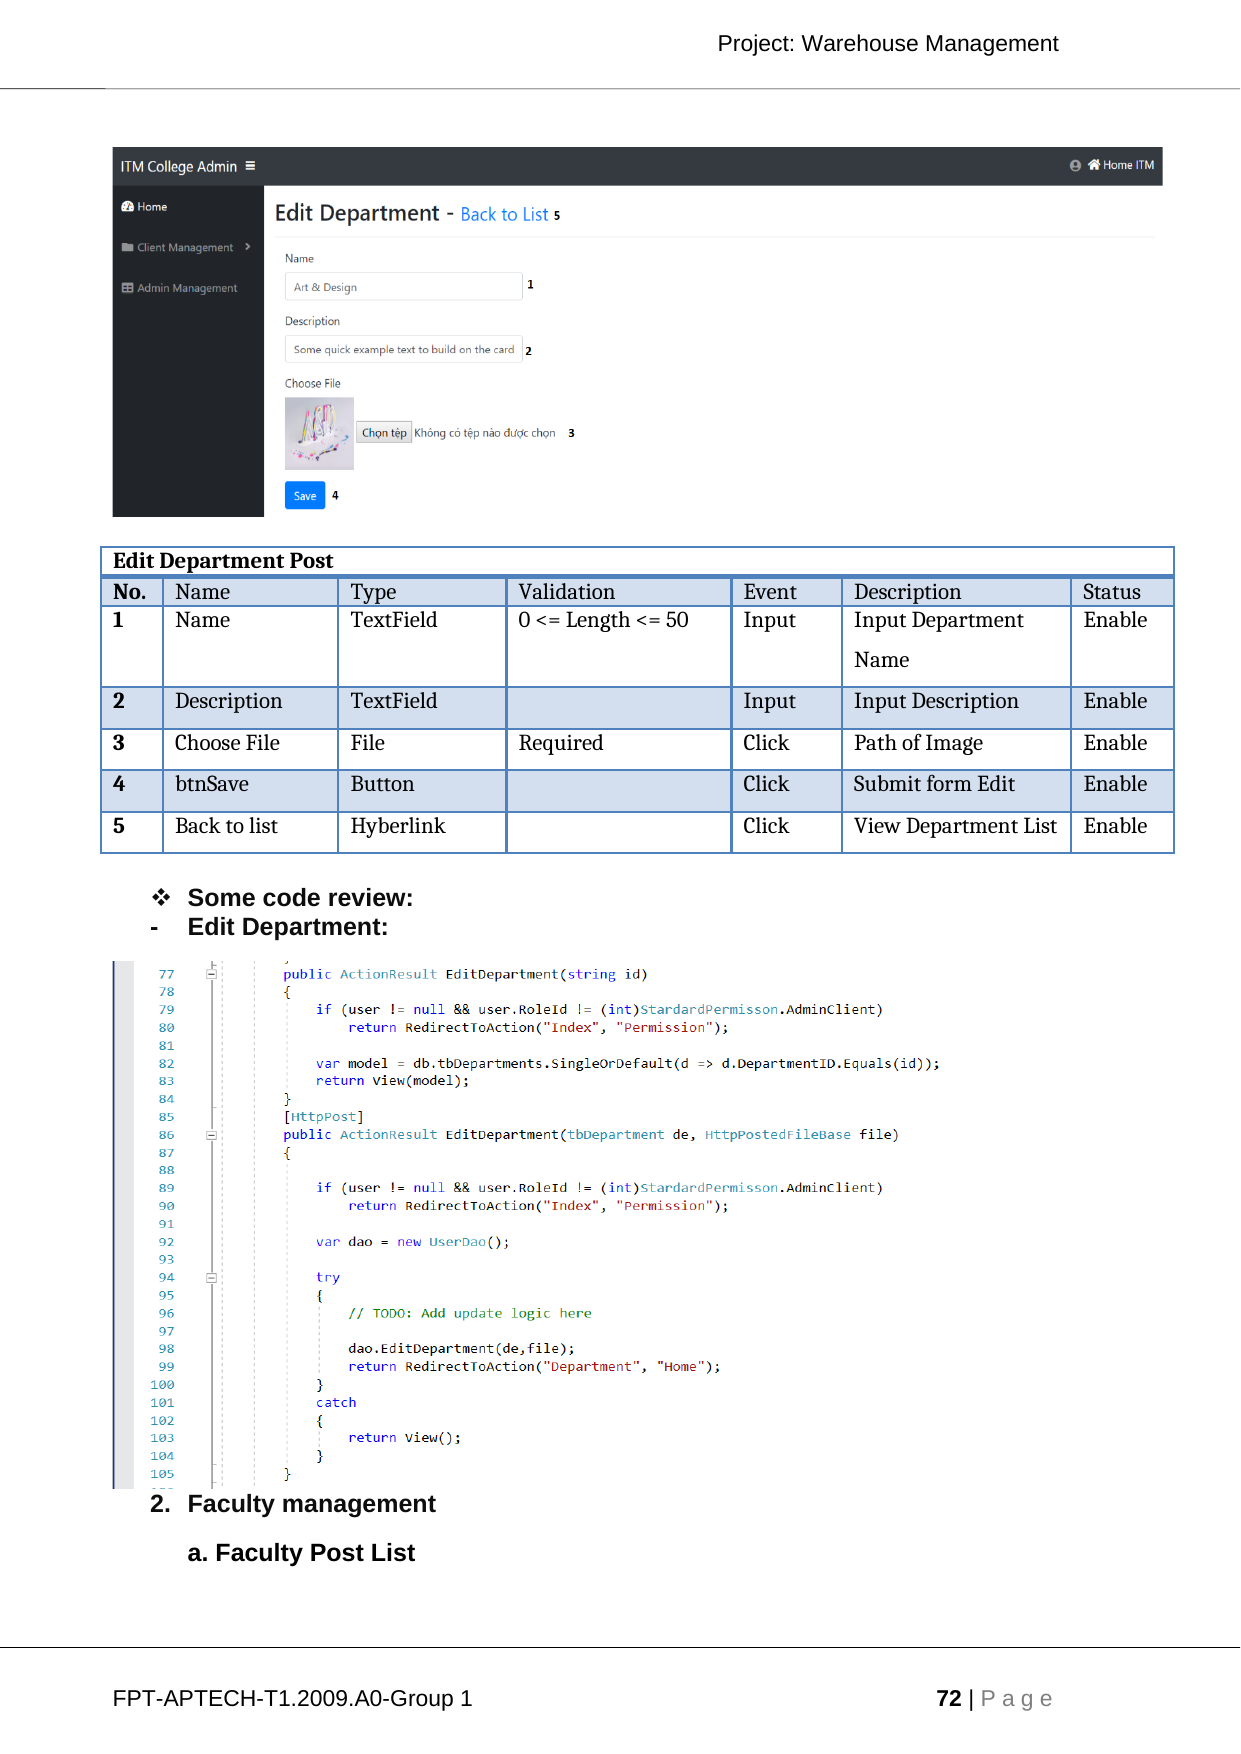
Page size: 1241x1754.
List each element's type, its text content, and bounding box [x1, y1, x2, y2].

table_cell No. [102, 579, 162, 605]
table_cell Click [733, 730, 841, 769]
table_cell [508, 771, 730, 811]
table_cell Input [733, 607, 841, 686]
table_cell Description [164, 688, 337, 728]
table_cell Name [164, 607, 337, 686]
list Edit Department: [150, 912, 1162, 941]
table_cell Event [733, 579, 841, 605]
list Faculty management [150, 1489, 1162, 1518]
table_cell 4 [102, 771, 162, 811]
table_cell [508, 688, 730, 728]
table_cell 2 [102, 688, 162, 728]
table_cell 3 [102, 730, 162, 769]
table_header Edit Department Post [102, 548, 1173, 574]
table_cell Submit form Edit [843, 771, 1070, 811]
table_cell Enable [1072, 813, 1173, 852]
table_cell Description [843, 579, 1070, 605]
table_cell Name [164, 579, 337, 605]
table_cell Enable [1072, 730, 1173, 769]
table_cell [508, 813, 730, 852]
table_cell Button [339, 771, 505, 811]
table_cell Validation [508, 579, 730, 605]
table_cell File [339, 730, 505, 769]
picture [112, 961, 1162, 1489]
table_cell Path of Image [843, 730, 1070, 769]
table_cell View Department List [843, 813, 1070, 852]
table_cell Status [1072, 579, 1173, 605]
table_cell Input Description [843, 688, 1070, 728]
table_cell Enable [1072, 688, 1173, 728]
table_cell Back to list [164, 813, 337, 852]
table_cell 1 [102, 607, 162, 686]
table_cell TextField [339, 688, 505, 728]
table_cell Input [733, 688, 841, 728]
picture [112, 147, 1163, 517]
table_cell 0 <= Length <= 50 [508, 607, 730, 686]
list Some code review: [150, 883, 1162, 912]
table_cell Type [339, 579, 505, 605]
table_cell Hyberlink [339, 813, 505, 852]
table_cell btnSave [164, 771, 337, 811]
table_cell Enable [1072, 771, 1173, 811]
table_cell 5 [102, 813, 162, 852]
table_cell Choose File [164, 730, 337, 769]
table_cell TextField [339, 607, 505, 686]
table_cell Enable [1072, 607, 1173, 686]
table_cell Input Department Name [843, 607, 1070, 686]
table_cell Click [733, 813, 841, 852]
table_cell Required [508, 730, 730, 769]
table_cell Click [733, 771, 841, 811]
text a. Faculty Post List [187, 1538, 1162, 1567]
